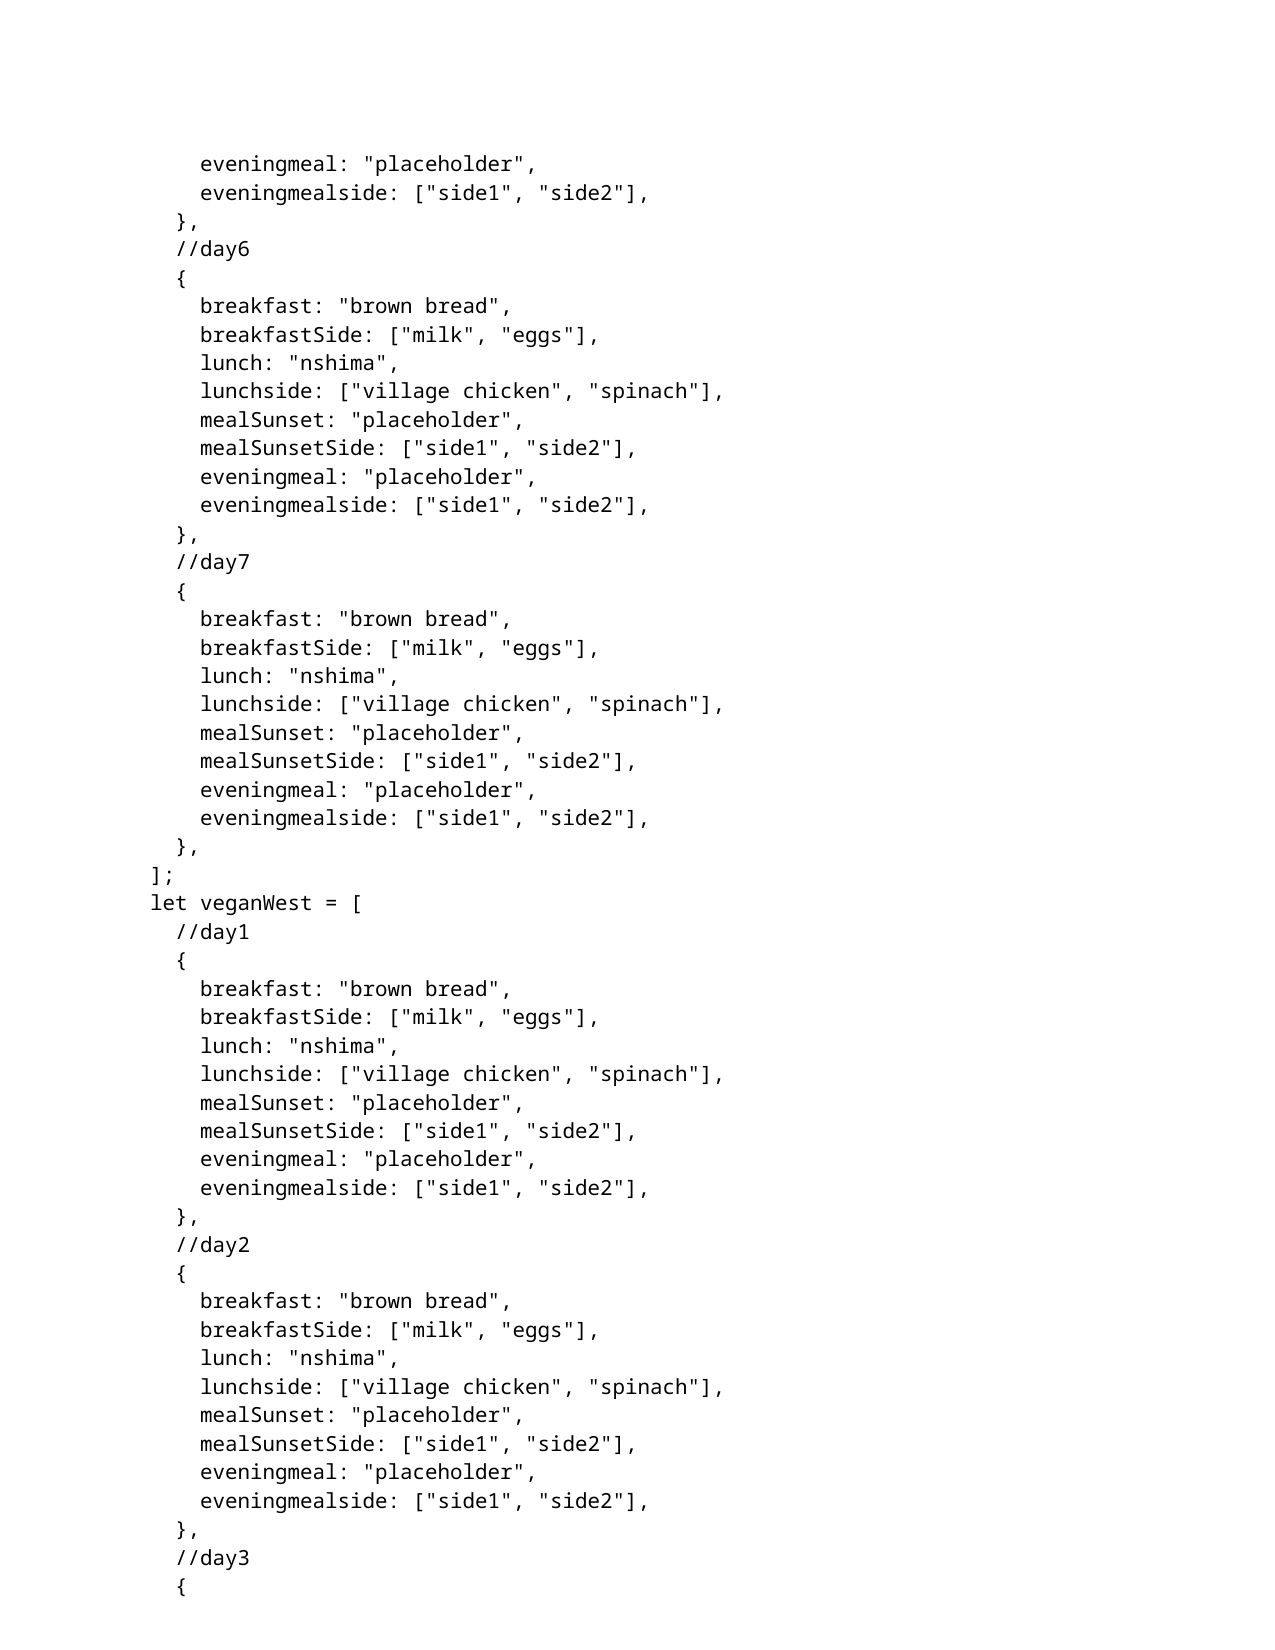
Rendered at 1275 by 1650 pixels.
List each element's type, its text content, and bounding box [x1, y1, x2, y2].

text breakfast: "brown bread", [150, 974, 1125, 1002]
text //day7 [150, 547, 1125, 576]
text lunch: "nshima", [150, 1031, 1125, 1059]
text lunch: "nshima", [150, 348, 1125, 377]
text breakfastSide: ["milk", "eggs"], [150, 1002, 1125, 1031]
text }, [150, 1201, 1125, 1230]
text //day2 [150, 1230, 1125, 1258]
text }, [150, 832, 1125, 860]
text eveningmeal: "placeholder", [150, 1144, 1125, 1173]
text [150, 1372, 1125, 1400]
text eveningmealside: ["side1", "side2"], [150, 803, 1125, 832]
text mealSunset: "placeholder", [150, 1088, 1125, 1116]
text lunch: "nshima", [150, 1343, 1125, 1372]
text mealSunsetSide: ["side1", "side2"], [150, 1116, 1125, 1144]
text breakfast: "brown bread", [150, 604, 1125, 633]
text }, [150, 206, 1125, 234]
text mealSunsetSide: ["side1", "side2"], [150, 1429, 1125, 1457]
text lunchside: ["village chicken", "spinach"], [150, 1059, 1125, 1088]
text { [150, 263, 1125, 291]
text eveningmealside: ["side1", "side2"], [150, 490, 1125, 519]
text mealSunsetSide: ["side1", "side2"], [150, 746, 1125, 775]
text { [150, 576, 1125, 604]
text //day1 [150, 917, 1125, 945]
text { [150, 1571, 1125, 1599]
text eveningmeal: "placeholder", [150, 462, 1125, 490]
text mealSunsetSide: ["side1", "side2"], [150, 433, 1125, 462]
text //day6 [150, 234, 1125, 263]
text eveningmeal: "placeholder", [150, 775, 1125, 803]
text }, [150, 519, 1125, 547]
text let veganWest = [ [150, 888, 1125, 917]
text //day3 [150, 1543, 1125, 1571]
text ]; [150, 860, 1125, 888]
text mealSunset: "placeholder", [150, 405, 1125, 433]
text breakfastSide: ["milk", "eggs"], [150, 320, 1125, 348]
text lunch: "nshima", [150, 661, 1125, 689]
text eveningmealside: ["side1", "side2"], [150, 178, 1125, 206]
text lunchside: ["village chicken", "spinach"], [150, 689, 1125, 718]
text breakfastSide: ["milk", "eggs"], [150, 633, 1125, 661]
text eveningmeal: "placeholder", [150, 149, 1125, 178]
text eveningmeal: "placeholder", [150, 1457, 1125, 1486]
text eveningmealside: ["side1", "side2"], [150, 1486, 1125, 1514]
text eveningmealside: ["side1", "side2"], [150, 1173, 1125, 1201]
text { [150, 945, 1125, 974]
text { [150, 1258, 1125, 1287]
text breakfast: "brown bread", [150, 291, 1125, 320]
text mealSunset: "placeholder", [150, 718, 1125, 746]
text mealSunset: "placeholder", [150, 1400, 1125, 1429]
text breakfastSide: ["milk", "eggs"], [150, 1315, 1125, 1343]
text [150, 377, 1125, 405]
text }, [150, 1514, 1125, 1543]
text breakfast: "brown bread", [150, 1287, 1125, 1315]
